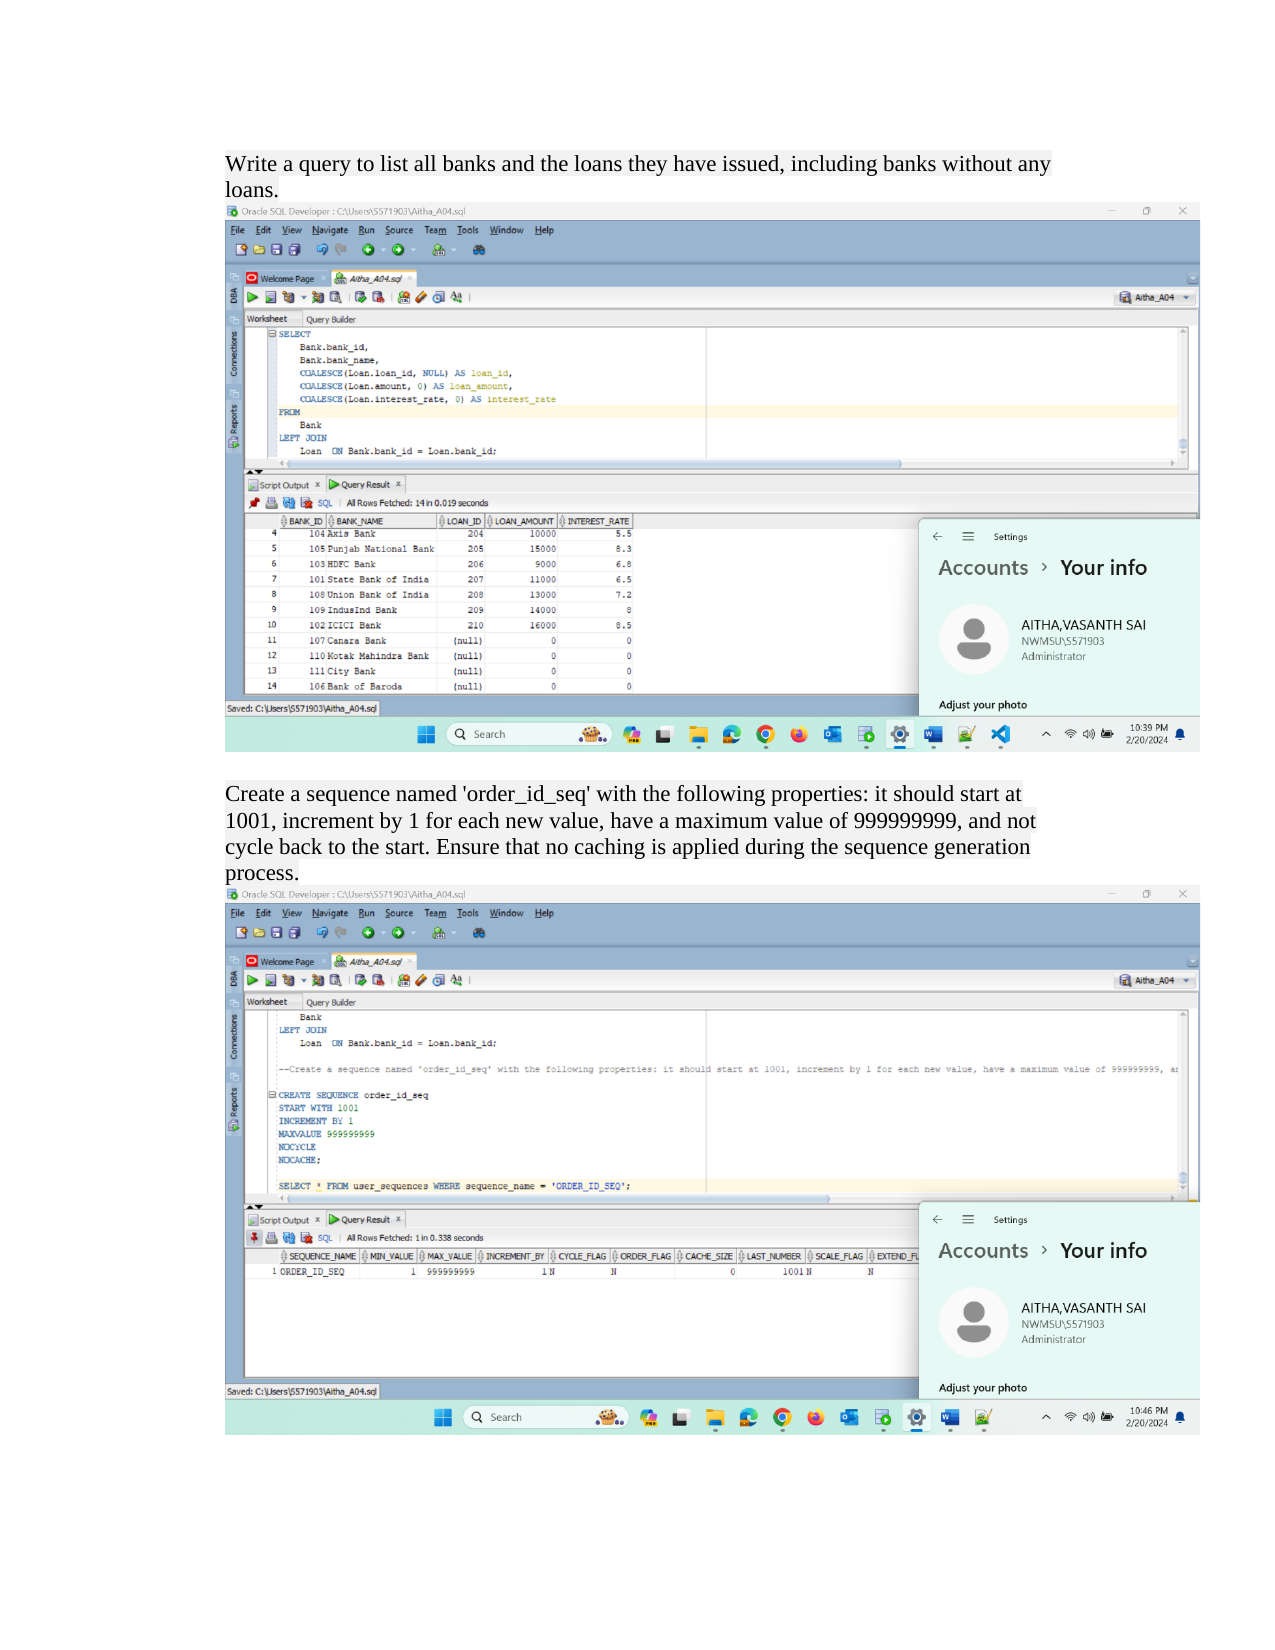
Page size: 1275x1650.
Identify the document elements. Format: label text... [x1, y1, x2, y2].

picture [225, 202, 1200, 752]
picture [225, 885, 1200, 1435]
text Write a query to list all banks and the loans they have issued, including banks without any loans. [279, 150, 1125, 202]
text Create a sequence named 'order_id_seq' with the following properties: it should start at 1001, increment by 1 for each new value, have a maximum value of 999999999, and not cycle back to the start. Ensure that no caching is applied during the sequence generation process. [299, 780, 1125, 885]
